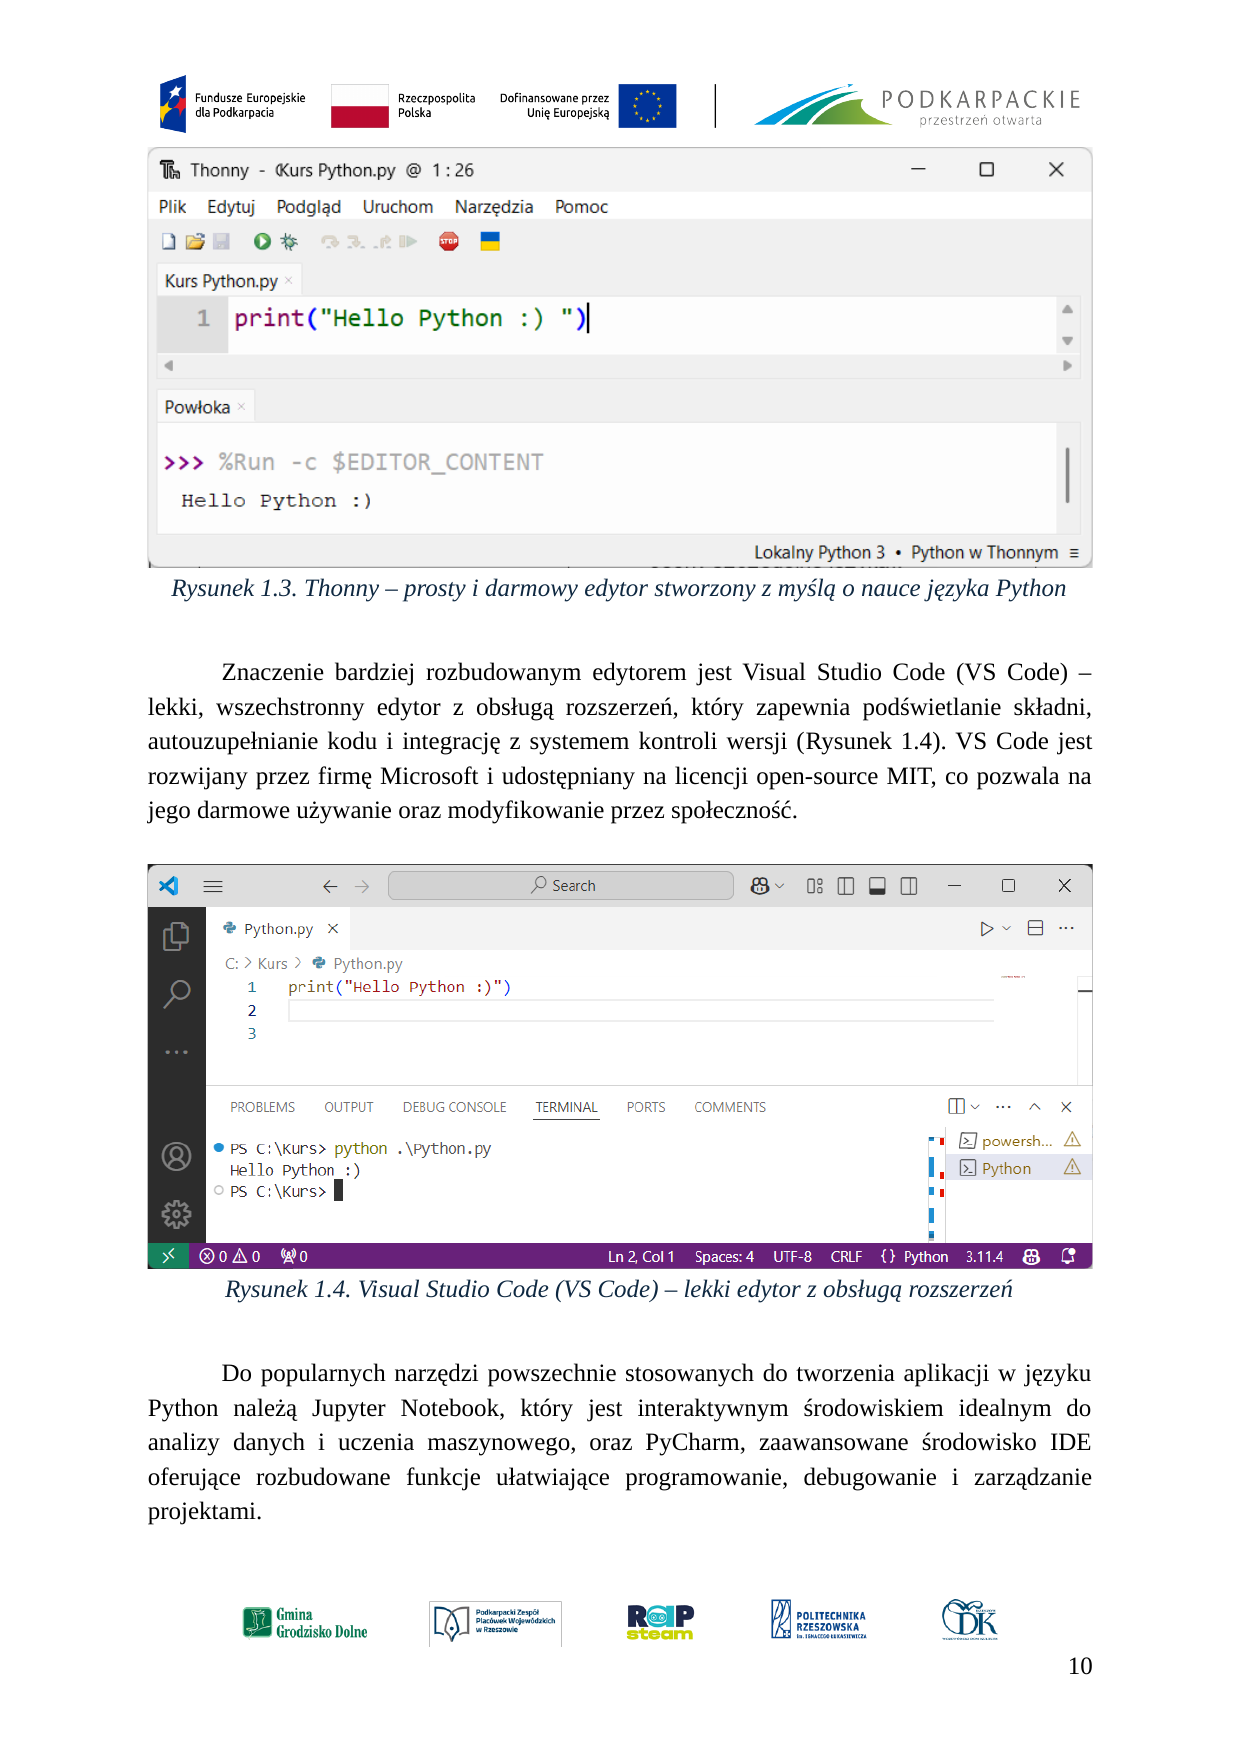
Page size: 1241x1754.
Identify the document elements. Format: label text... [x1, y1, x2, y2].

picture [242, 1585, 998, 1652]
text Do popularnych narzędzi powszechnie stosowanych do tworzenia aplikacji w języku Python należą Jupyter Notebook, który jest interaktywnym środowiskiem idealnym do analizy danych i uczenia maszynowego, oraz PyCharm, zaawansowane środowisko IDE oferujące rozbudowane funkcje ułatwiające programowanie, debugowanie i zarządzanie projektami. [148, 1358, 1092, 1525]
picture [147, 864, 1093, 1269]
picture [147, 60, 1093, 568]
text Rysunek 1.3. Thonny – prosty i darmowy edytor stworzony z myślą o nauce języka Python [148, 573, 1092, 602]
text Rysunek 1.4. Visual Studio Code (VS Code) – lekki edytor z obsługą rozszerzeń [148, 1274, 1092, 1303]
text Znaczenie bardziej rozbudowanym edytorem jest Visual Studio Code (VS Code) – lekki, wszechstronny edytor z obsługą rozszerzeń, który zapewnia podświetlanie składni, autouzupełnianie kodu i integrację z systemem kontroli wersji (Rysunek 1.4). VS Code jest rozwijany przez firmę Microsoft i udostępniany na licencji open-source MIT, co pozwala na jego darmowe używanie oraz modyfikowanie przez społeczność. [148, 657, 1092, 824]
